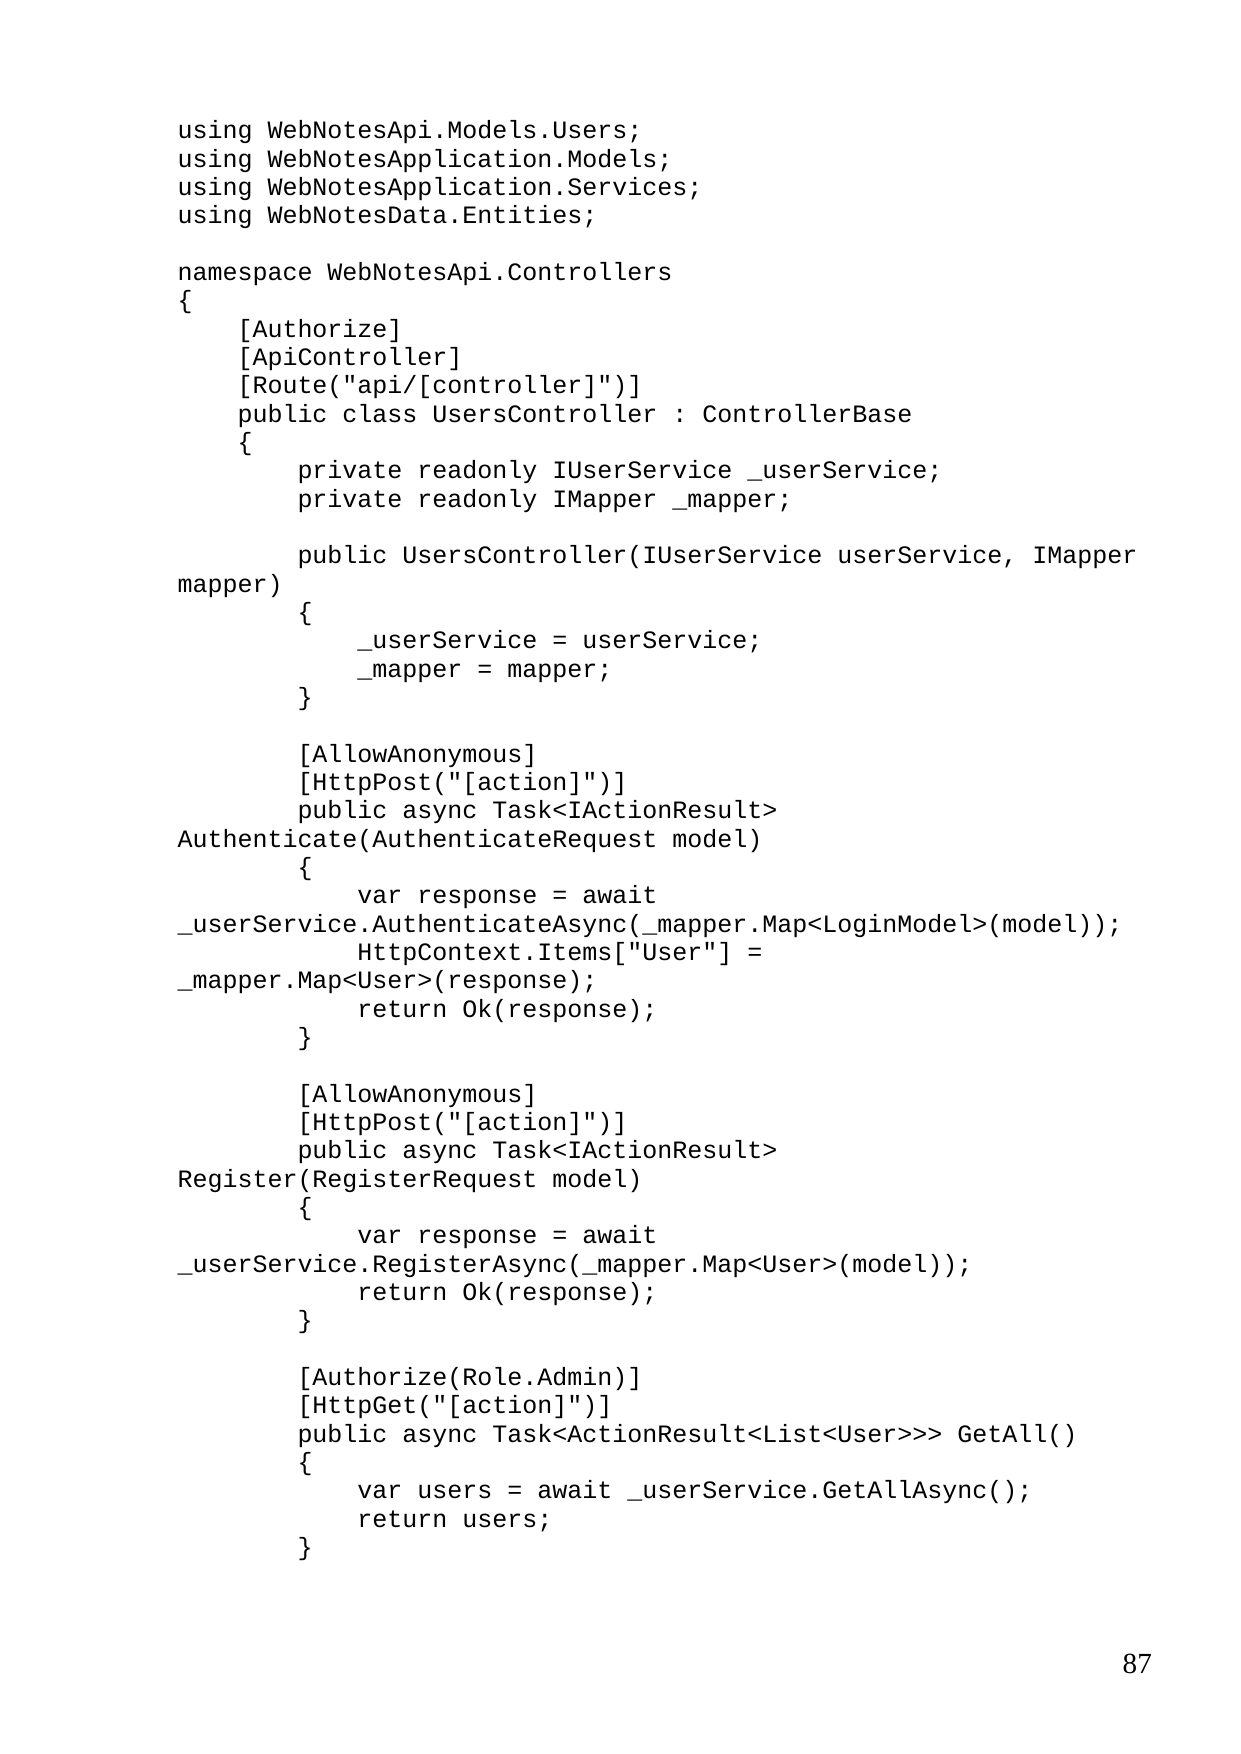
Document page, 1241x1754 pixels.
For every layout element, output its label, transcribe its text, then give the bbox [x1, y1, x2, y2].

text public class UsersController : ControllerBase [177, 401, 1152, 430]
text using WebNotesApplication.Services; [177, 175, 1152, 203]
text [Authorize] [177, 316, 1152, 345]
text [AllowAnonymous] [177, 741, 1152, 770]
text { [177, 430, 1152, 458]
text var response = await _userService.AuthenticateAsync(_mapper.Map<LoginModel>(model)); [177, 883, 1152, 940]
text namespace WebNotesApi.Controllers [177, 260, 1152, 288]
text } [177, 1308, 1152, 1336]
text } [177, 1535, 1152, 1563]
text { [177, 1450, 1152, 1478]
text { [177, 855, 1152, 883]
text } [177, 685, 1152, 713]
text _mapper = mapper; [177, 656, 1152, 685]
text HttpContext.Items["User"] = _mapper.Map<User>(response); [177, 940, 1152, 996]
text [HttpPost("[action]")] [177, 770, 1152, 798]
text { [177, 1195, 1152, 1223]
text { [177, 600, 1152, 628]
text public UsersController(IUserService userService, IMapper mapper) [177, 543, 1152, 600]
text return Ok(response); [177, 1280, 1152, 1308]
text using WebNotesApplication.Models; [177, 146, 1152, 175]
text return users; [177, 1506, 1152, 1535]
text { [177, 288, 1152, 316]
text public async Task<ActionResult<List<User>>> GetAll() [177, 1421, 1152, 1450]
text [HttpGet("[action]")] [177, 1393, 1152, 1421]
text public async Task<IActionResult> Authenticate(AuthenticateRequest model) [177, 798, 1152, 855]
text public async Task<IActionResult> Register(RegisterRequest model) [177, 1138, 1152, 1195]
text return Ok(response); [177, 996, 1152, 1025]
text [ApiController] [177, 345, 1152, 373]
text using WebNotesApi.Models.Users; [177, 118, 1152, 146]
text [AllowAnonymous] [177, 1081, 1152, 1110]
text [HttpPost("[action]")] [177, 1110, 1152, 1138]
text [Route("api/[controller]")] [177, 373, 1152, 401]
text _userService = userService; [177, 628, 1152, 656]
text using WebNotesData.Entities; [177, 203, 1152, 231]
text private readonly IMapper _mapper; [177, 486, 1152, 515]
text [Authorize(Role.Admin)] [177, 1365, 1152, 1393]
text var response = await _userService.RegisterAsync(_mapper.Map<User>(model)); [177, 1223, 1152, 1280]
text var users = await _userService.GetAllAsync(); [177, 1478, 1152, 1506]
text private readonly IUserService _userService; [177, 458, 1152, 486]
text } [177, 1025, 1152, 1053]
